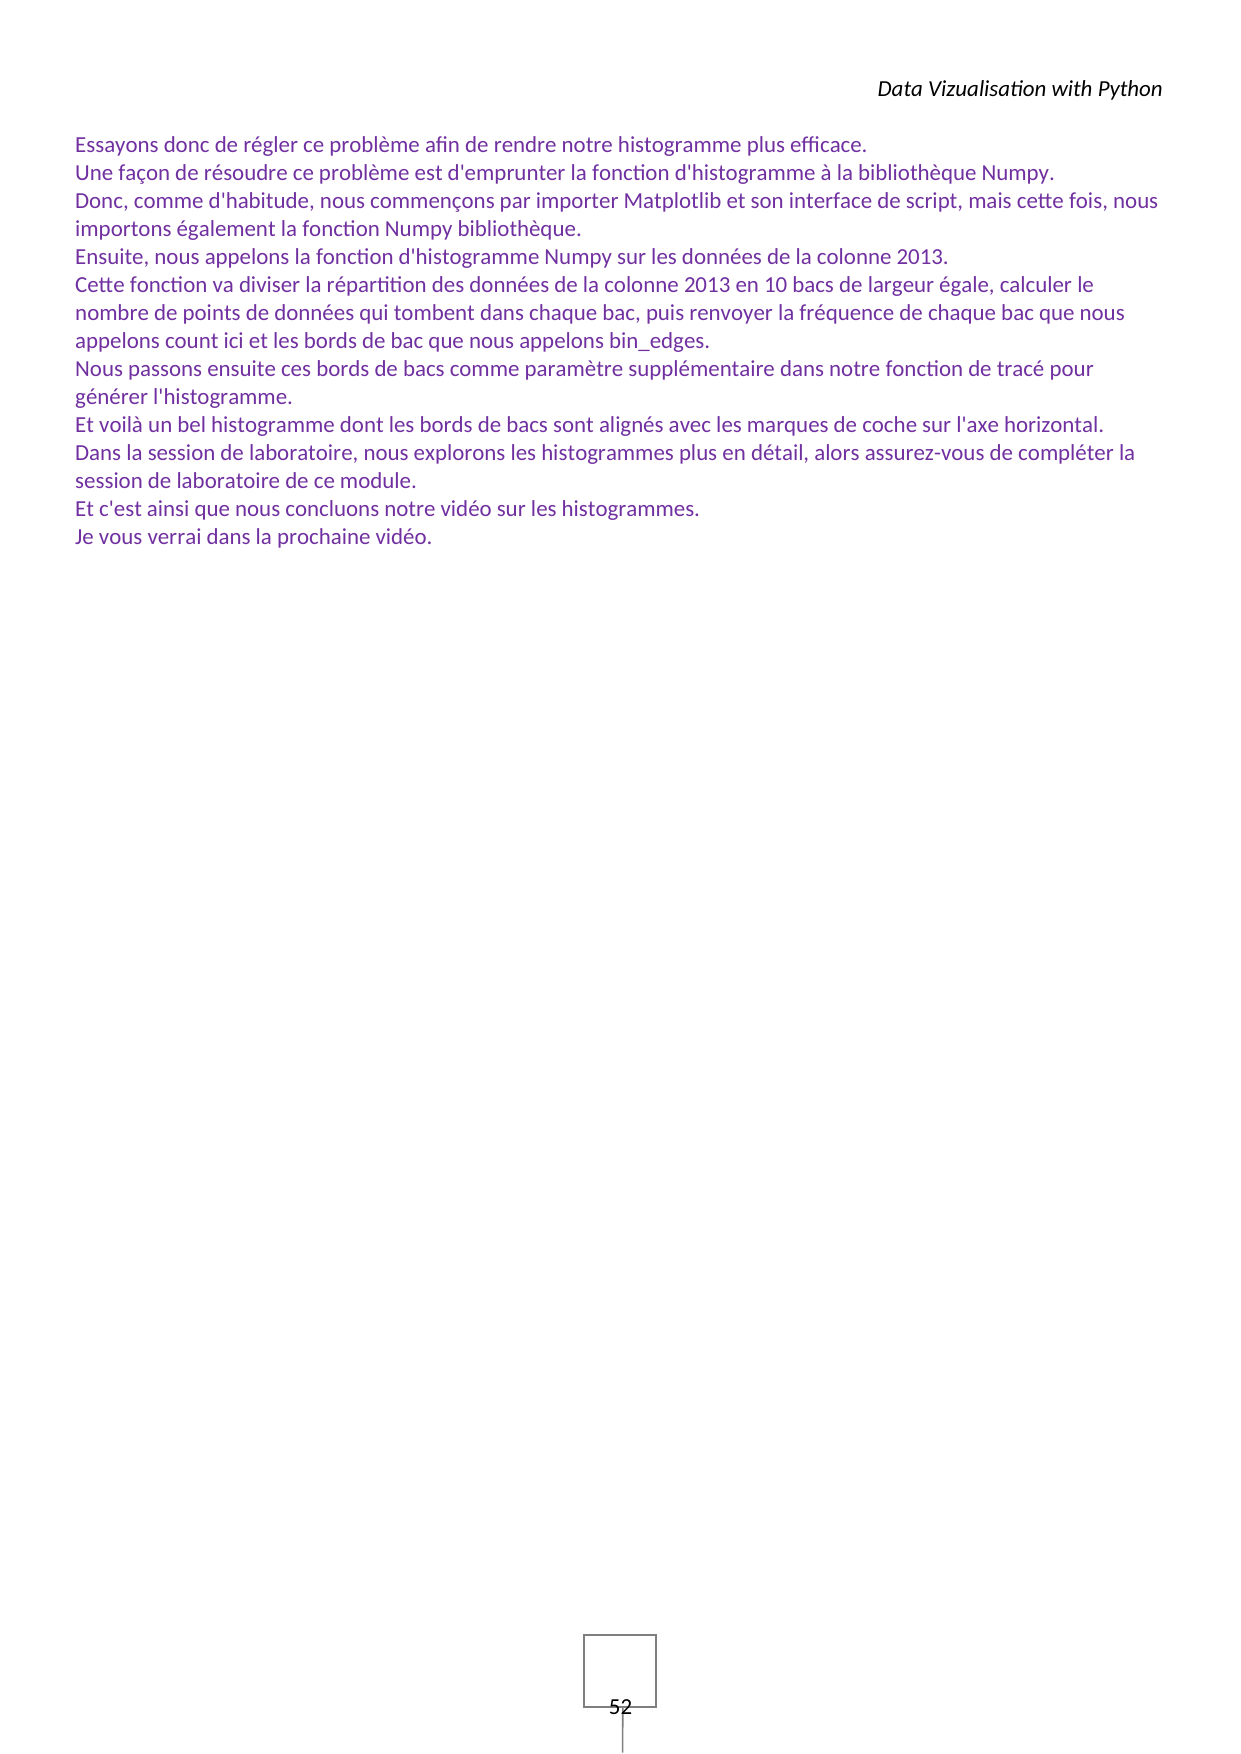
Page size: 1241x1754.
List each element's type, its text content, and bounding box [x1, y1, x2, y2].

text Cette fonction va diviser la répartition des données de la colonne 2013 en 10 bacs de largeur égale, calculer le nombre de points de données qui tombent dans chaque bac, puis renvoyer la fréquence de chaque bac que nous appelons count ici et les bords de bac que nous appelons bin_edges. [75, 270, 1165, 354]
text Nous passons ensuite ces bords de bacs comme paramètre supplémentaire dans notre fonction de tracé pour générer l'histogramme. [75, 354, 1165, 410]
text Je vous verrai dans la prochaine vidéo. [75, 522, 1165, 550]
text Donc, comme d'habitude, nous commençons par importer Matplotlib et son interface de script, mais cette fois, nous importons également la fonction Numpy bibliothèque. [75, 186, 1165, 242]
text Ensuite, nous appelons la fonction d'histogramme Numpy sur les données de la colonne 2013. [75, 242, 1165, 270]
text Essayons donc de régler ce problème afin de rendre notre histogramme plus efficace. [75, 130, 1165, 158]
text Dans la session de laboratoire, nous explorons les histogrammes plus en détail, alors assurez-vous de compléter la session de laboratoire de ce module. [75, 438, 1165, 494]
text Une façon de résoudre ce problème est d'emprunter la fonction d'histogramme à la bibliothèque Numpy. [75, 158, 1165, 186]
text Et c'est ainsi que nous concluons notre vidéo sur les histogrammes. [75, 494, 1165, 522]
text Et voilà un bel histogramme dont les bords de bacs sont alignés avec les marques de coche sur l'axe horizontal. [75, 410, 1165, 438]
